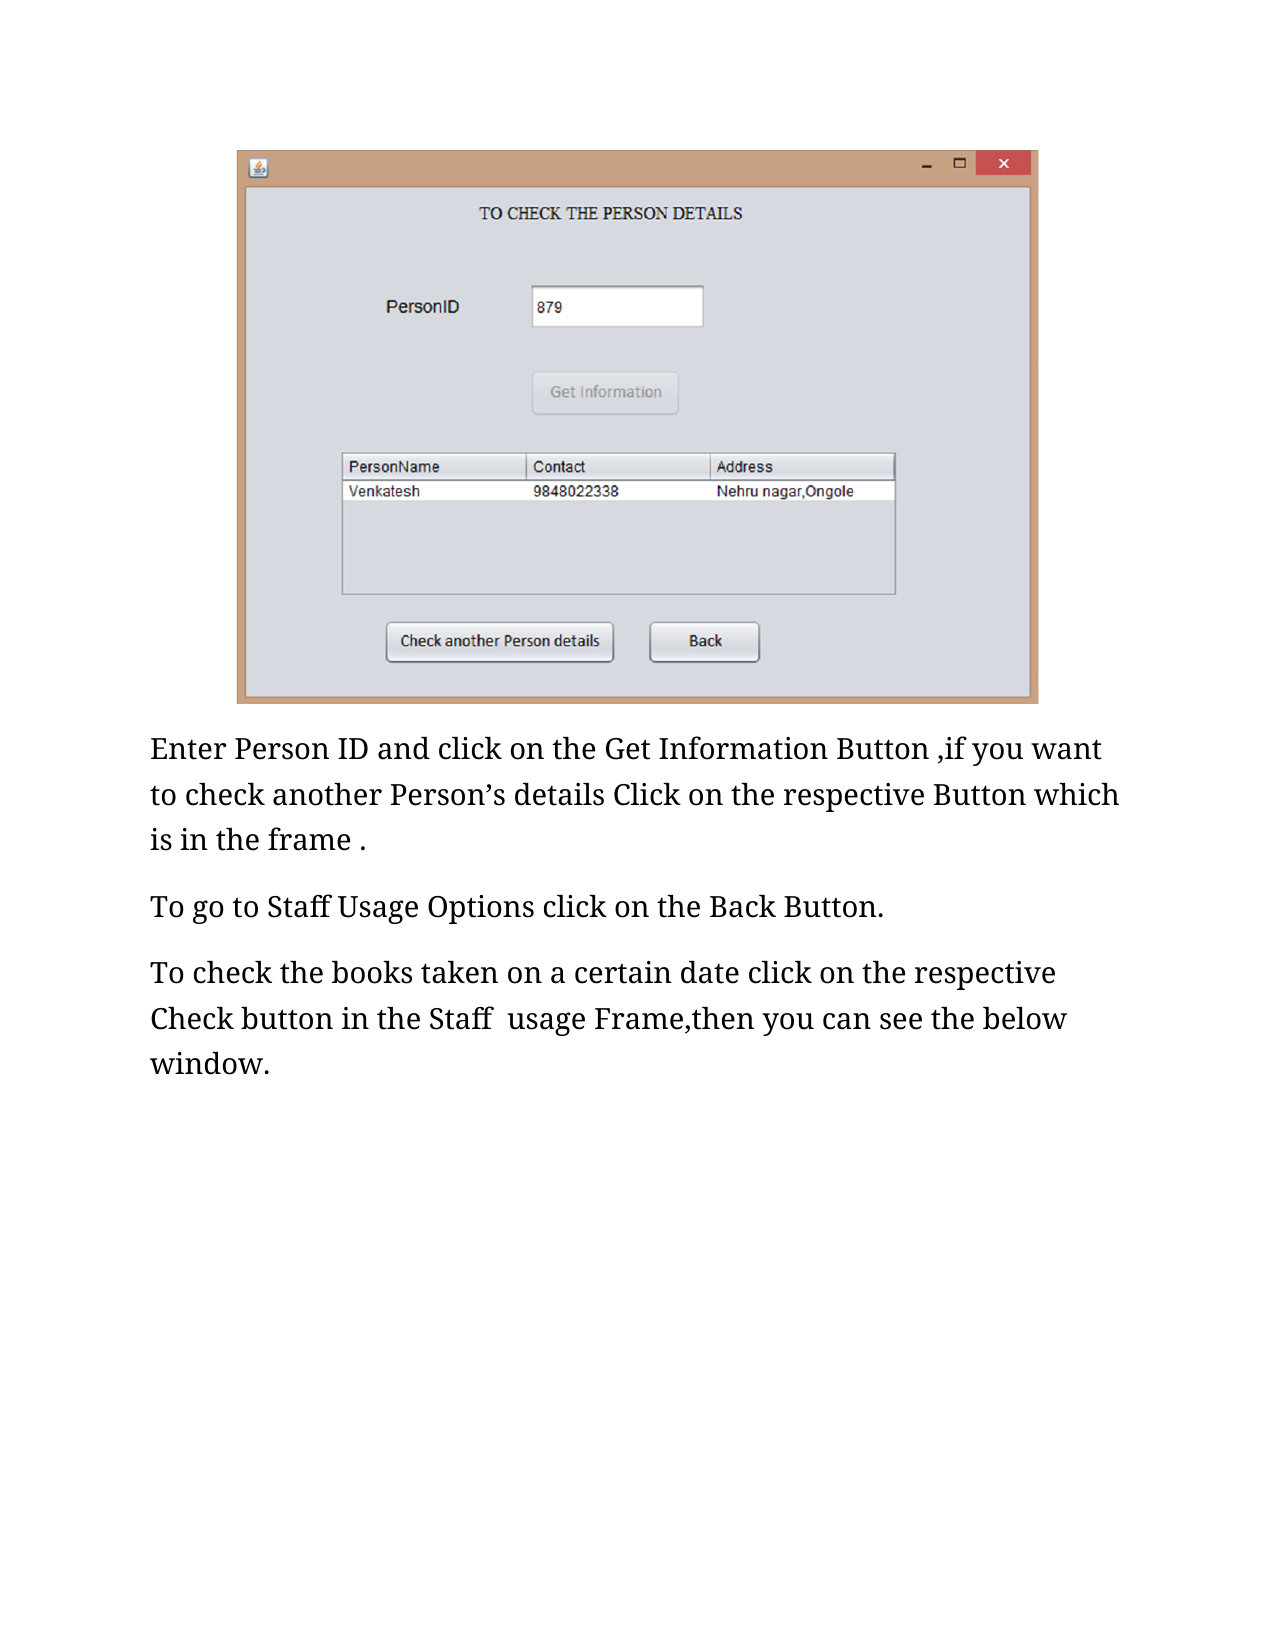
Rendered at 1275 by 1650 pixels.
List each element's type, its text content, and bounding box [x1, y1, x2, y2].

text To check the books taken on a certain date click on the respective Check button in the Staff usage Frame,then you can see the below window. [150, 952, 1125, 1083]
text To go to Staff Usage Options click on the Back Button. [150, 886, 1125, 926]
picture [236, 150, 1039, 704]
text Enter Person ID and click on the Get Information Button ,if you want to check another Person’s details Click on the respective Button which is in the frame . [150, 728, 1125, 859]
